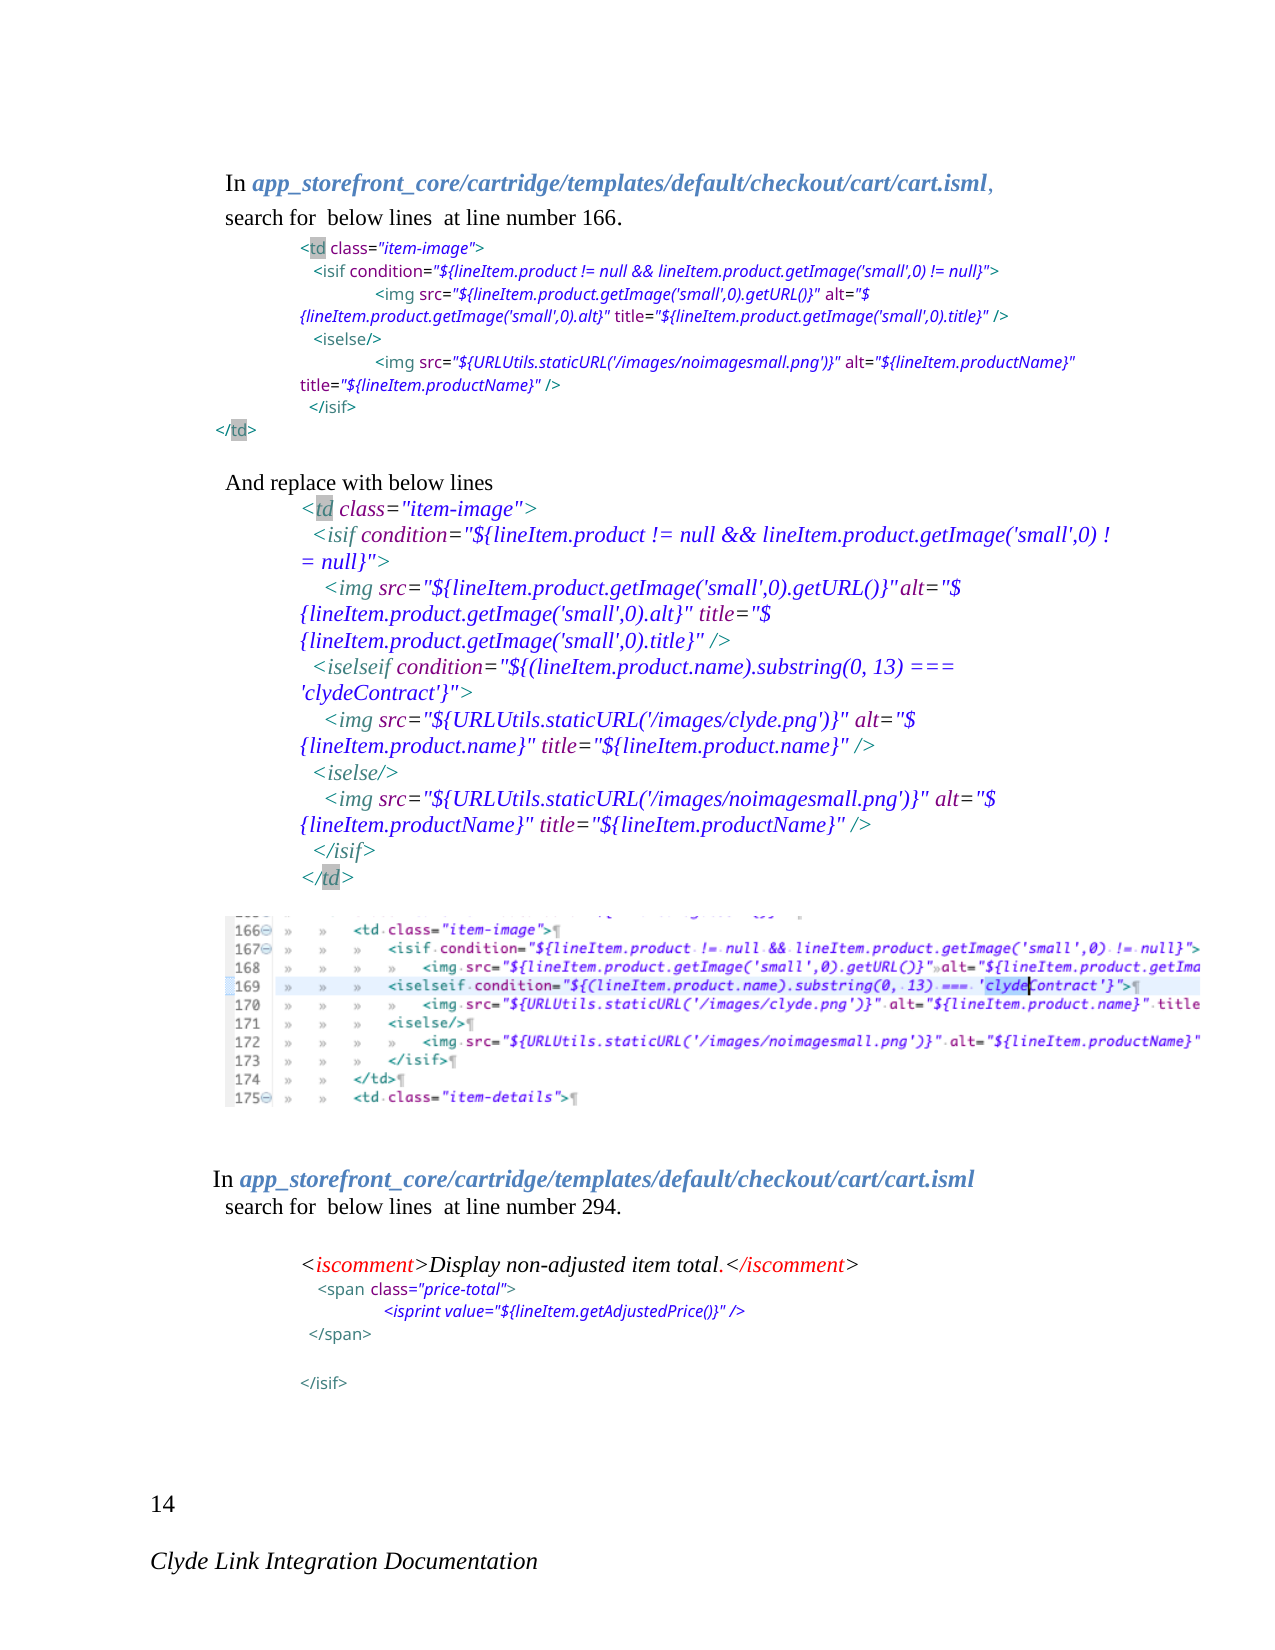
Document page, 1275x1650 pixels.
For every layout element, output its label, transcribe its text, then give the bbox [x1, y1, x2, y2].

text <iselse/> [300, 328, 1125, 350]
text </isif> [300, 1372, 1125, 1423]
text <img src="${URLUtils.staticURL('/images/clyde.png')}" alt="${lineItem.product.name}" title="${lineItem.product.name}" /> [300, 706, 1125, 758]
text <iscomment>Display non-adjusted item total.</iscomment> [300, 1224, 1125, 1277]
picture [225, 916, 1200, 1107]
text search for below lines at line number 294. [225, 1193, 1008, 1219]
text <img src="${URLUtils.staticURL('/images/noimagesmall.png')}" alt="${lineItem.productName}" title="${lineItem.productName}" /> [300, 350, 1125, 396]
text <span class="price-total"> [300, 1277, 1125, 1300]
text </td> [300, 864, 322, 890]
text <td class="item-image"> [326, 237, 1125, 259]
text <iselseif condition="${(lineItem.product.name).substring(0, 13) === 'clydeContract'}"> [300, 653, 1125, 706]
text <isprint value="${lineItem.getAdjustedPrice()}" /> [300, 1300, 1125, 1323]
text </td> [150, 418, 1008, 441]
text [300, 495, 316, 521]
text <isif condition="${lineItem.product != null && lineItem.product.getImage('small',0) != null}"> [300, 521, 1125, 574]
text <img src="${lineItem.product.getImage('small',0).getURL()}" alt="${lineItem.product.getImage('small',0).alt}" title="${lineItem.product.getImage('small',0).title}" /> [300, 282, 1125, 328]
text </span> [300, 1323, 1125, 1345]
text </td> [340, 864, 1125, 890]
text <img src="${lineItem.product.getImage('small',0).getURL()}" alt="${lineItem.product.getImage('small',0).alt}" title="${lineItem.product.getImage('small',0).title}" /> [300, 574, 1125, 653]
text </isif> [300, 396, 1125, 418]
text <isif condition="${lineItem.product != null && lineItem.product.getImage('small',0) != null}"> [300, 259, 1125, 282]
text </isif> [300, 838, 1125, 864]
text In app_storefront_core/cartridge/templates/default/checkout/cart/cart.isml [150, 1164, 1125, 1193]
text <img src="${URLUtils.staticURL('/images/noimagesmall.png')}" alt="${lineItem.productName}" title="${lineItem.productName}" /> [300, 785, 1125, 838]
text <td class="item-image"> [333, 495, 1125, 521]
text And replace with below lines [225, 469, 1125, 495]
text In app_storefront_core/cartridge/templates/default/checkout/cart/cart.isml, search for below lines at line number 166. [225, 168, 1008, 231]
text <iselse/> [300, 758, 1125, 785]
